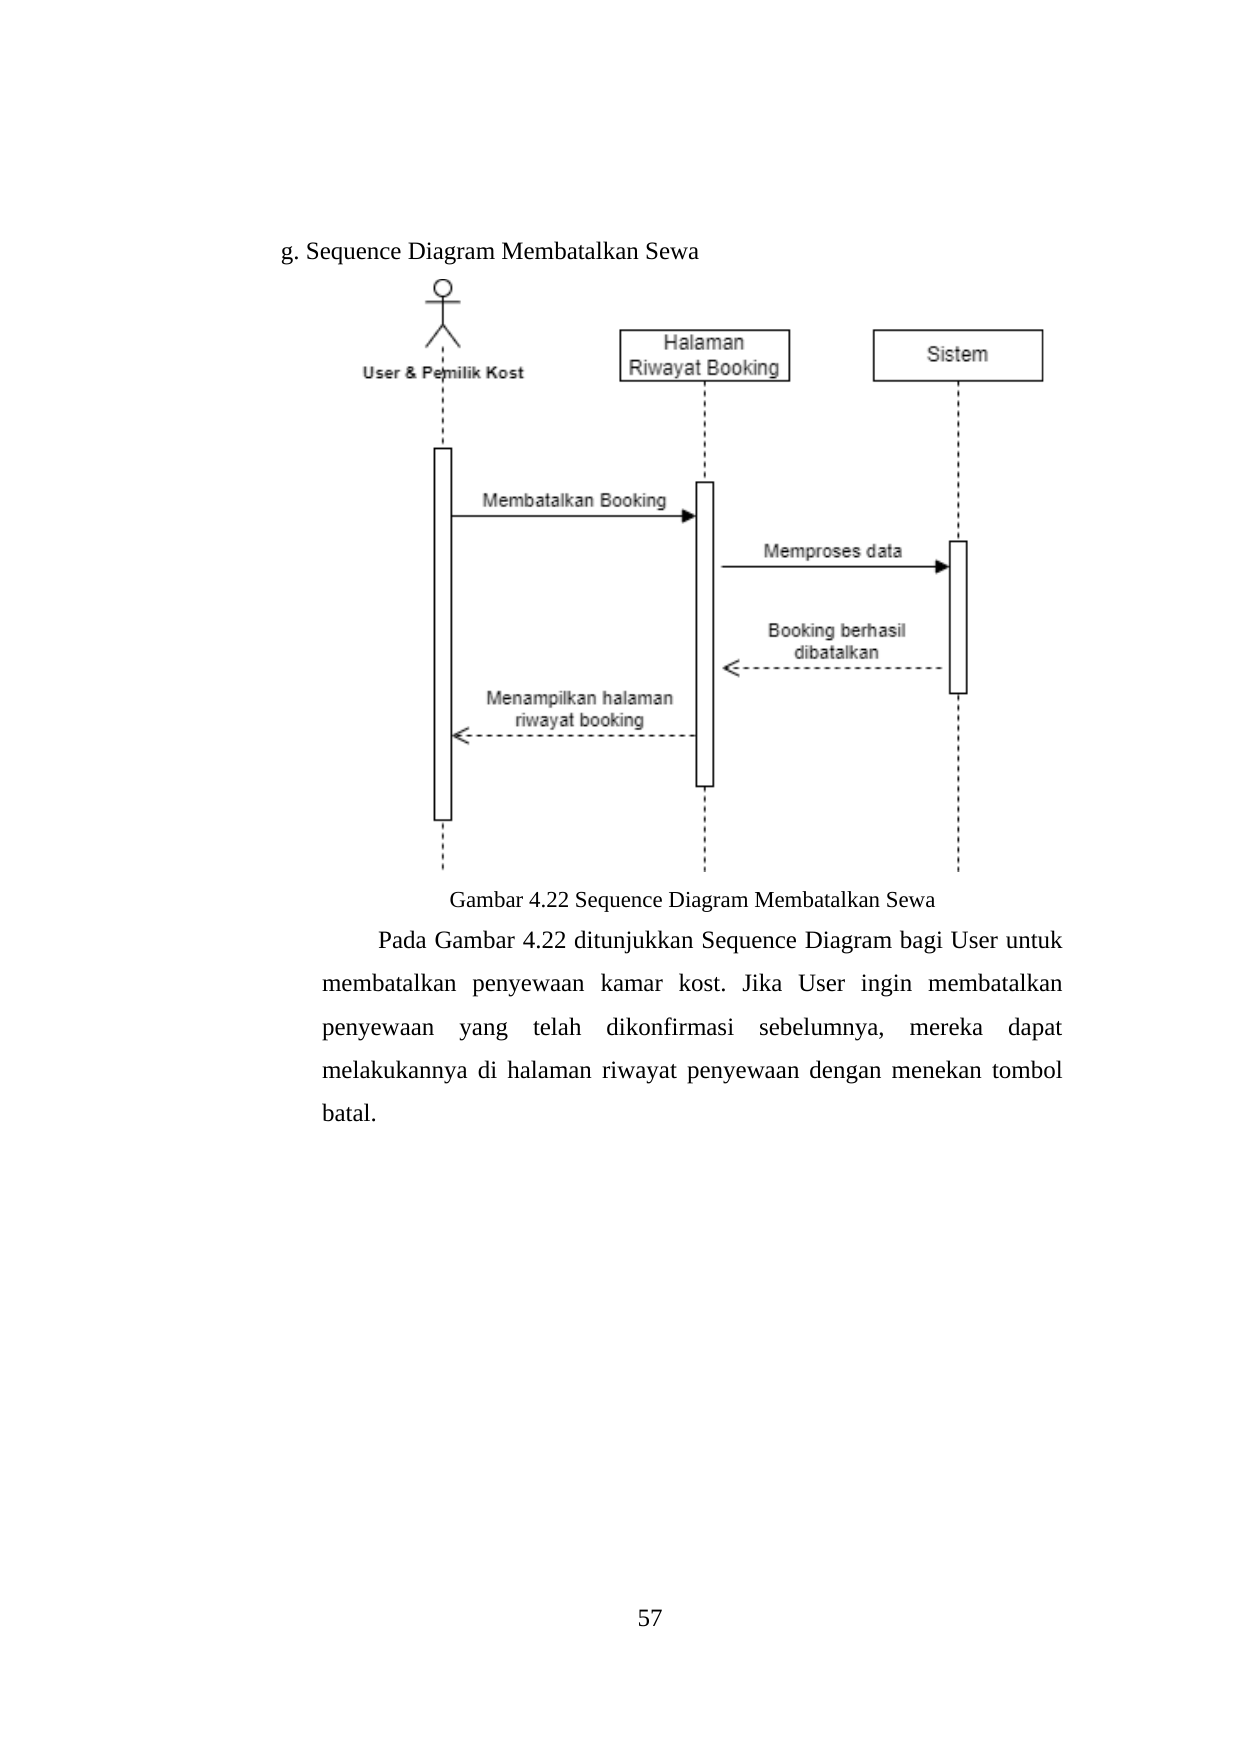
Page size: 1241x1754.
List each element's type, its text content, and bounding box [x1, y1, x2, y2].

picture [341, 279, 1044, 872]
text Pada Gambar 4.22 ditunjukkan Sequence Diagram bagi User untuk membatalkan penyewaan kamar kost. Jika User ingin membatalkan penyewaan yang telah dikonfirmasi sebelumnya, mereka dapat melakukannya di halaman riwayat penyewaan dengan menekan tombol batal. [322, 925, 1063, 1127]
text Gambar 4.22 Sequence Diagram Membatalkan Sewa [322, 886, 1063, 912]
subtitle Sequence Diagram Membatalkan Sewa [281, 236, 1063, 265]
